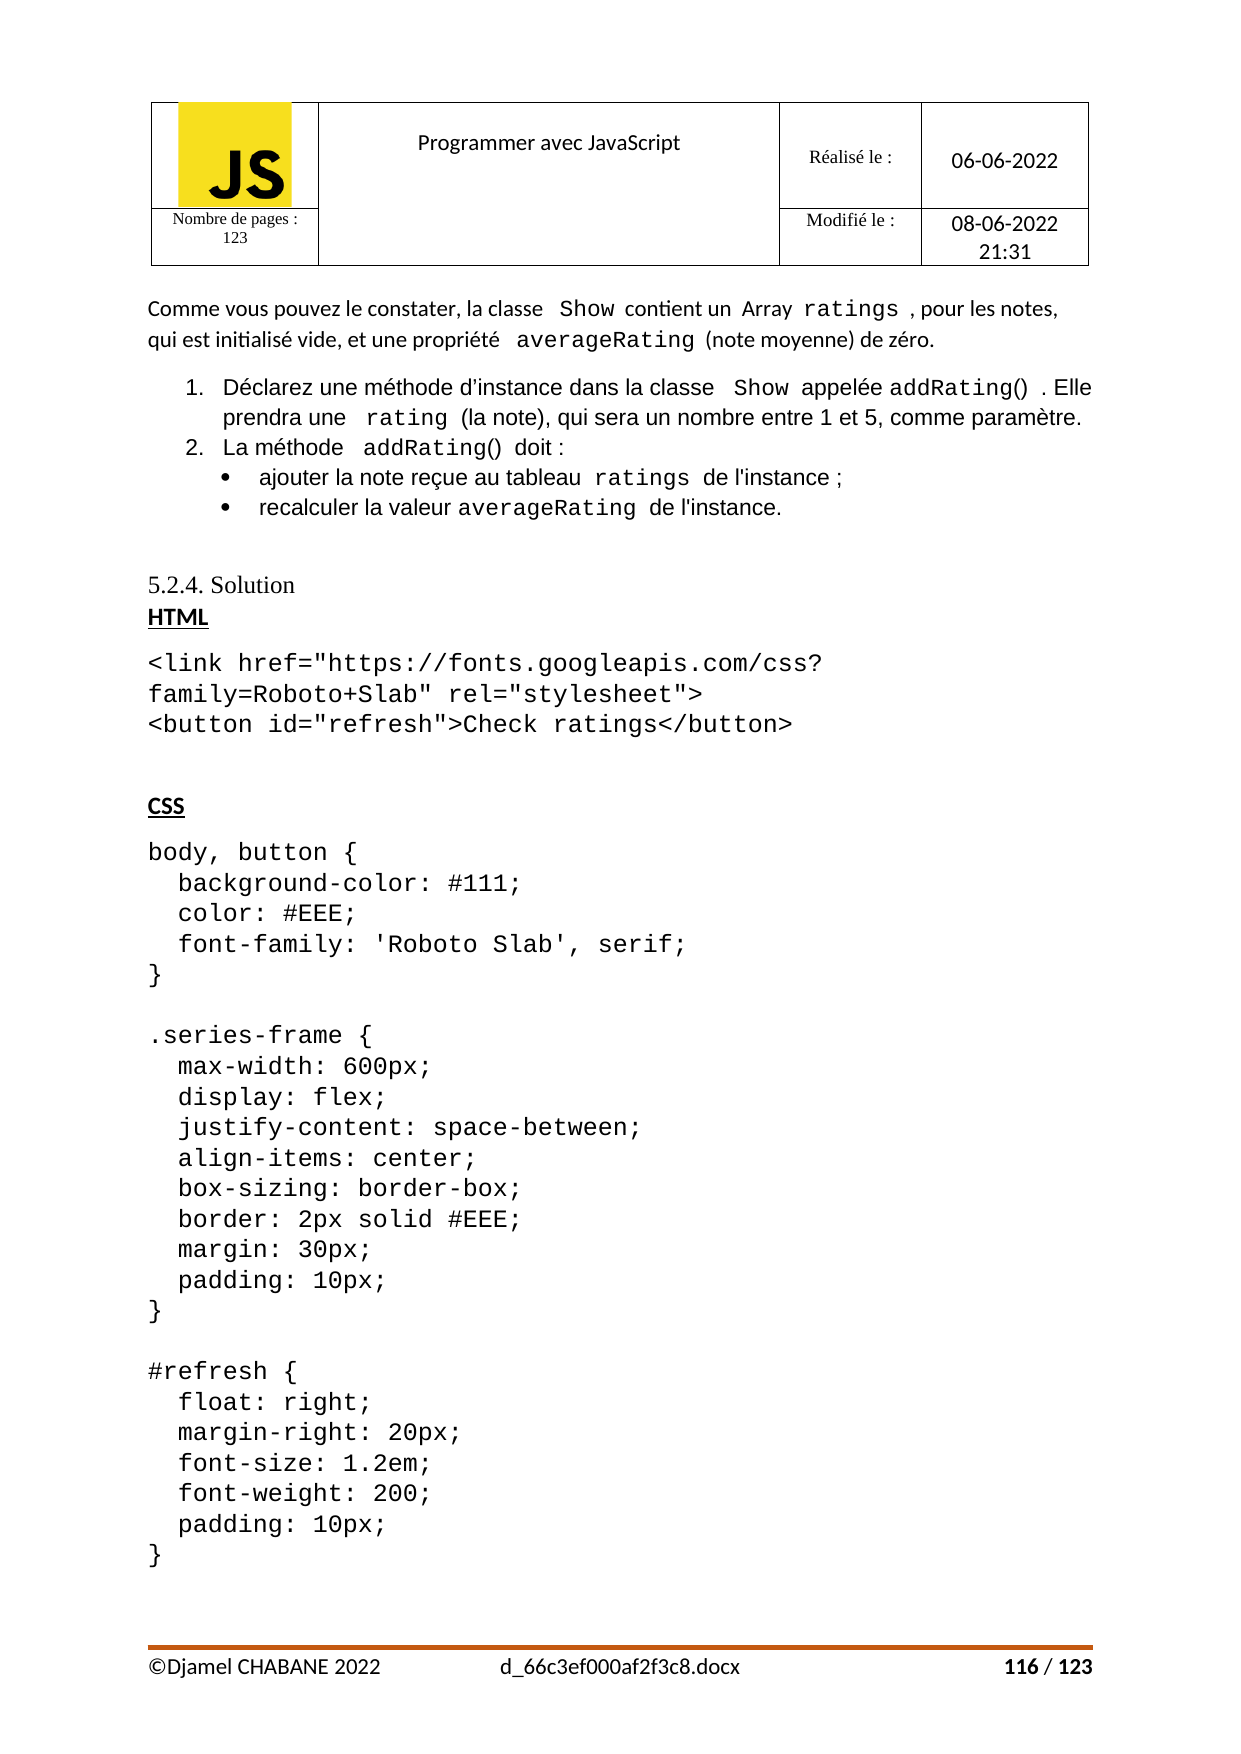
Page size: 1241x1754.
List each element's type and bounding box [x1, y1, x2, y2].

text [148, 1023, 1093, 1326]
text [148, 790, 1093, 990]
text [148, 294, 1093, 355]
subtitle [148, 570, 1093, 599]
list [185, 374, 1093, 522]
picture [178, 102, 292, 207]
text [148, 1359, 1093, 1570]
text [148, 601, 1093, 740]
